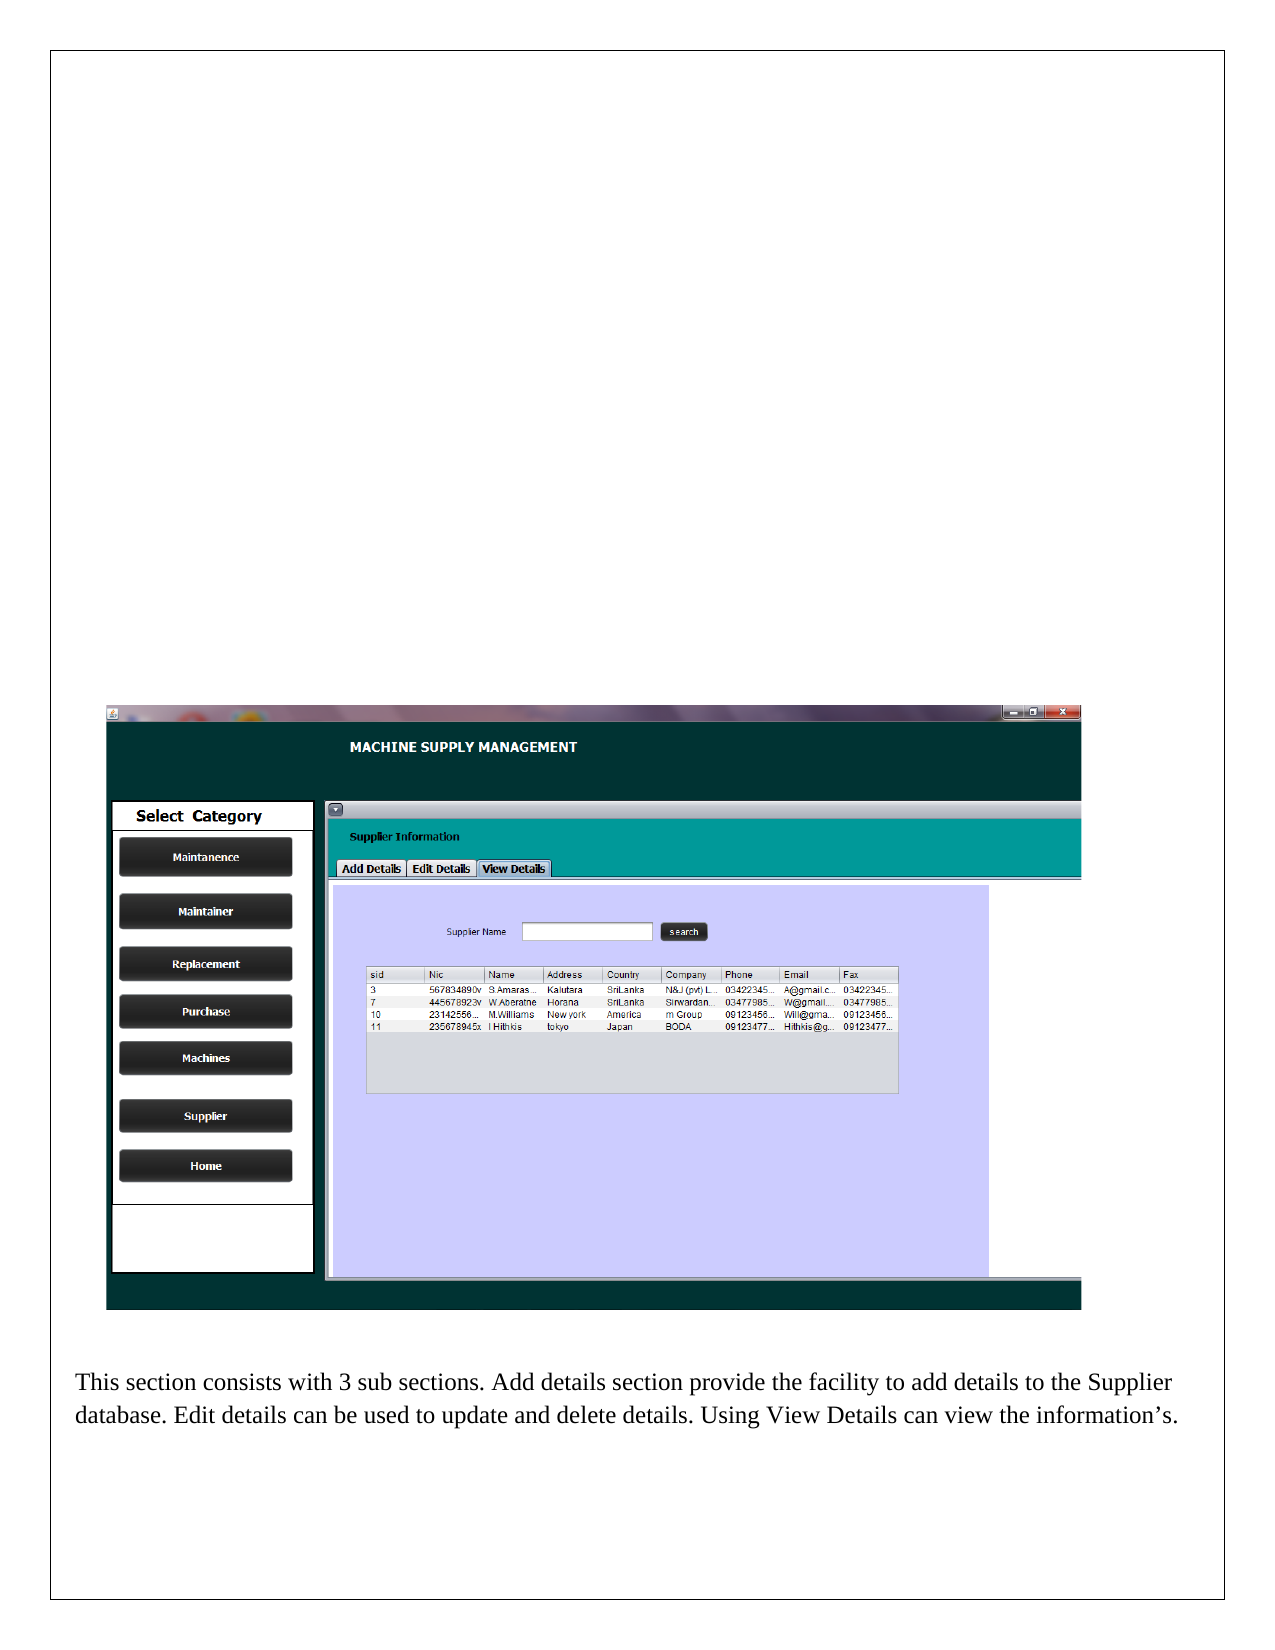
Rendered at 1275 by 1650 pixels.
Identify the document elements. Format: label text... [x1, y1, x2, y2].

picture [106, 705, 1082, 1310]
text This section consists with 3 sub sections. Add details section provide the facility to add details to the Supplier database. Edit details can be used to update and delete details. Using View Details can view the information’s. [75, 1367, 1200, 1429]
